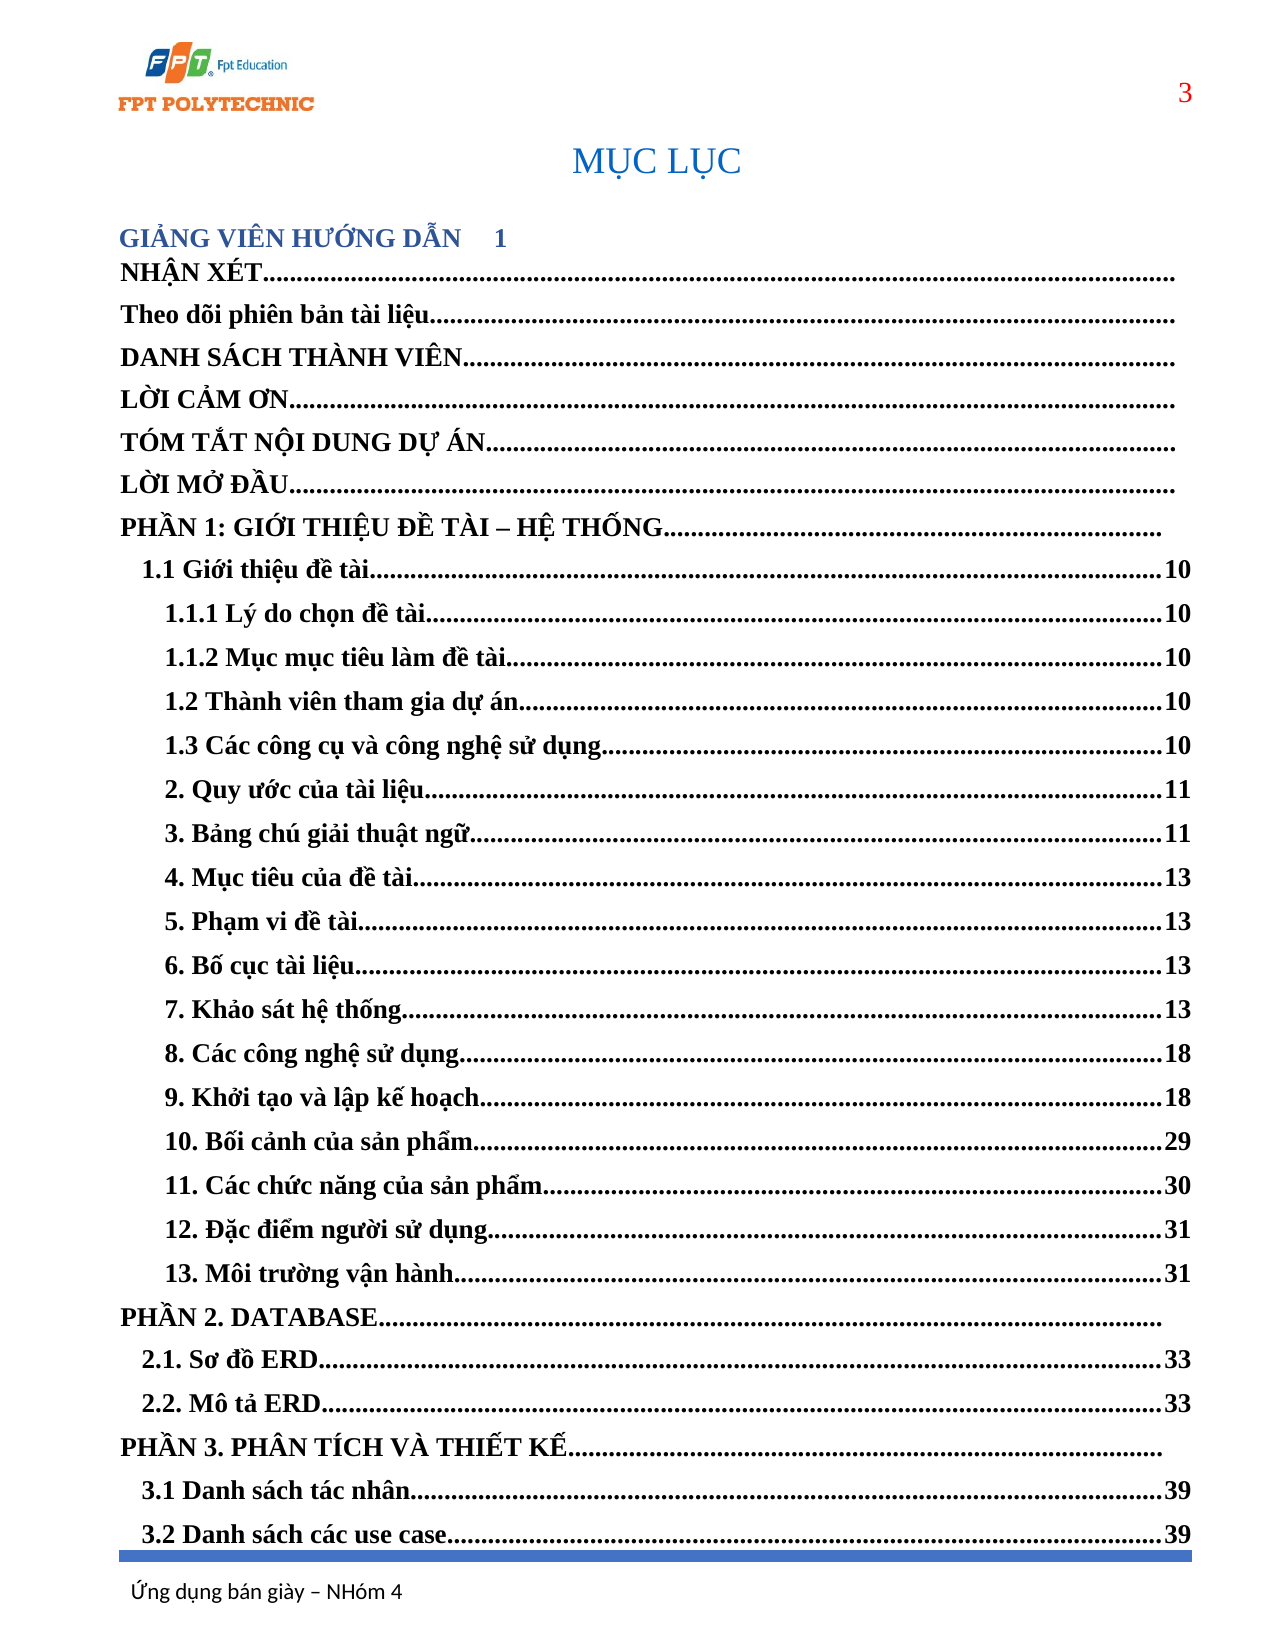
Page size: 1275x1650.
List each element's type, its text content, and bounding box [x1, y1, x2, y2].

picture [118, 42, 316, 111]
text MỤC LỤC [118, 139, 1192, 182]
